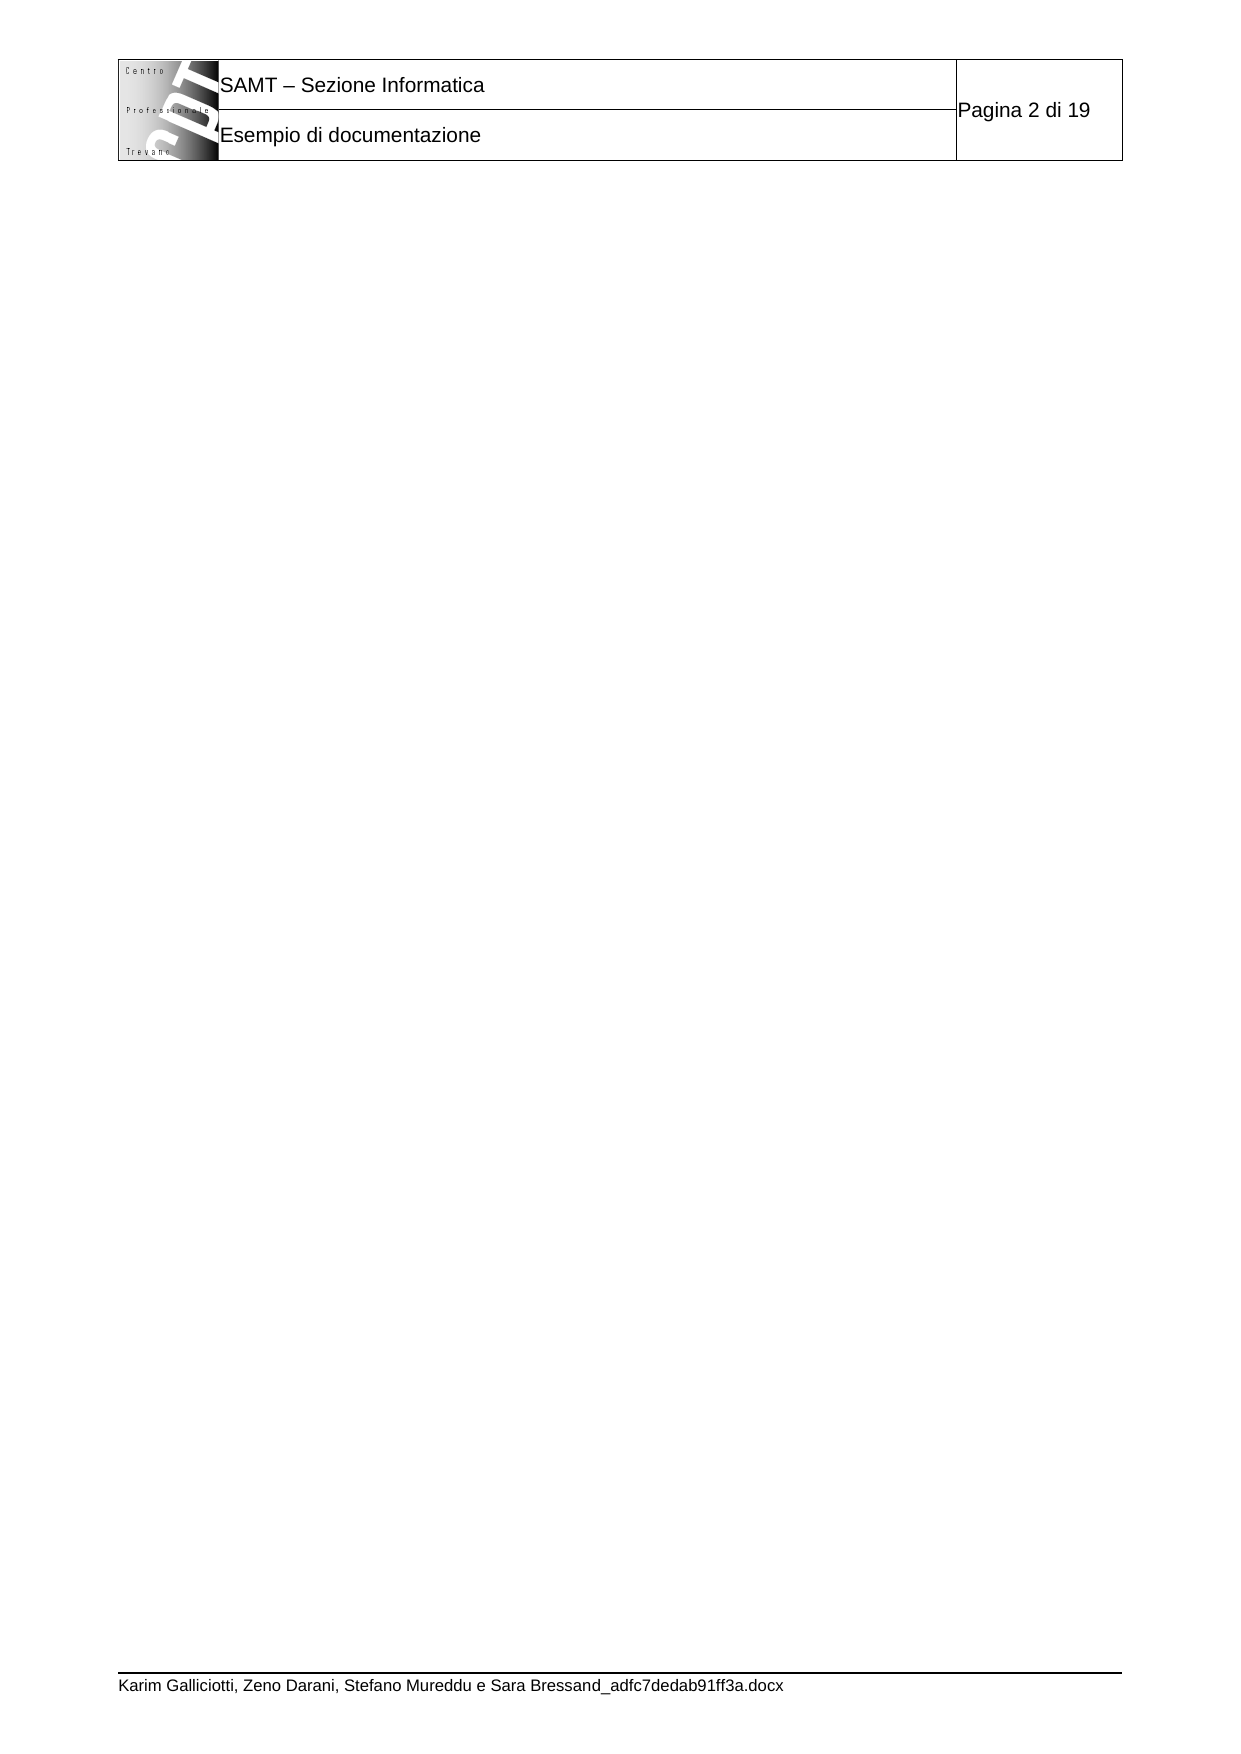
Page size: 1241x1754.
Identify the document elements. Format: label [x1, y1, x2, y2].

picture [118, 60, 219, 160]
